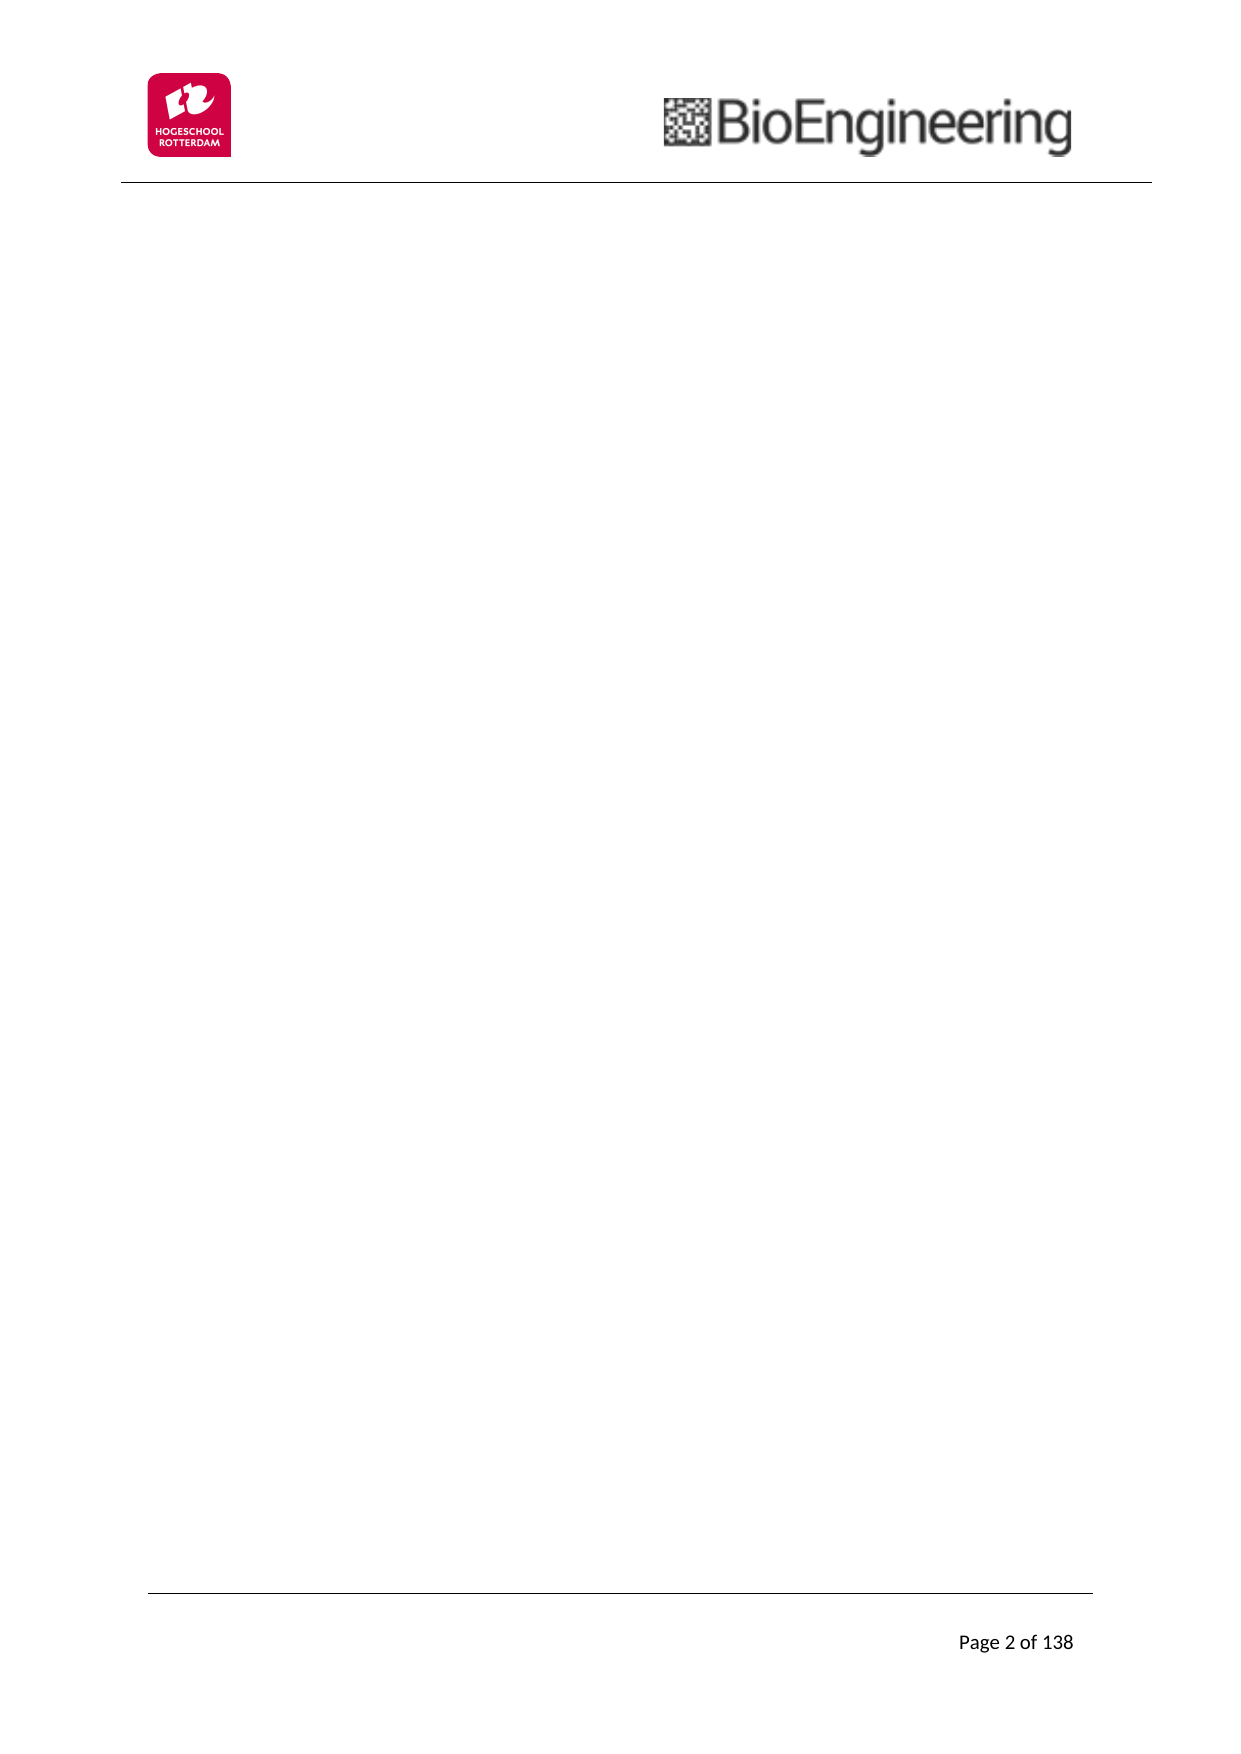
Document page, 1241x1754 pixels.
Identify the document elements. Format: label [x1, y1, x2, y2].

picture [147, 73, 231, 157]
picture [663, 98, 1072, 157]
